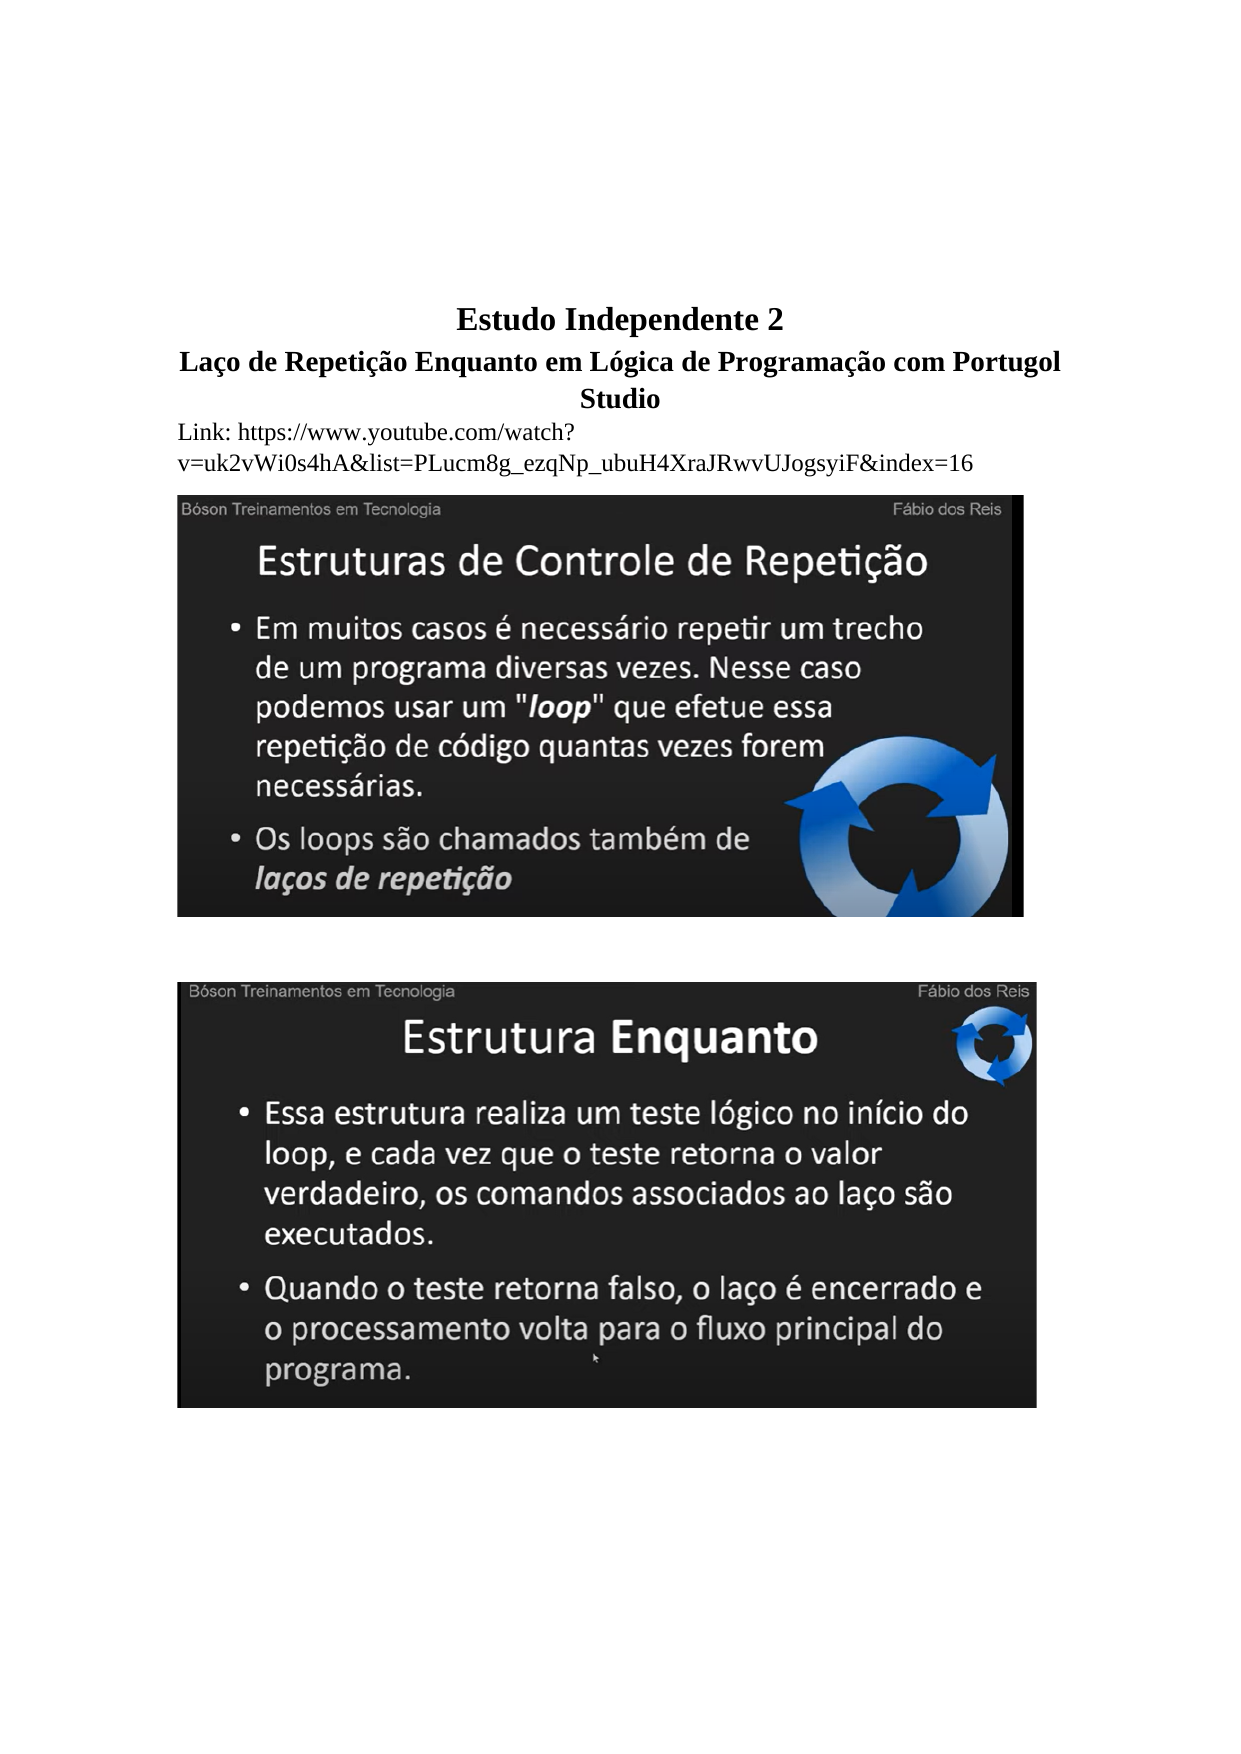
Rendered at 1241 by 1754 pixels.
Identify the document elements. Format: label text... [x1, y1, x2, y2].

subtitle Laço de Repetição Enquanto em Lógica de Programação com Portugol Studio [177, 344, 1063, 414]
picture [177, 982, 1037, 1408]
picture [177, 495, 1024, 917]
text Link: https://www.youtube.com/watch?v=uk2vWi0s4hA&list=PLucm8g_ezqNp_ubuH4XraJRwvUJogsyiF&index=16 [177, 417, 1063, 477]
subtitle Estudo Independente 2 [177, 299, 1063, 337]
